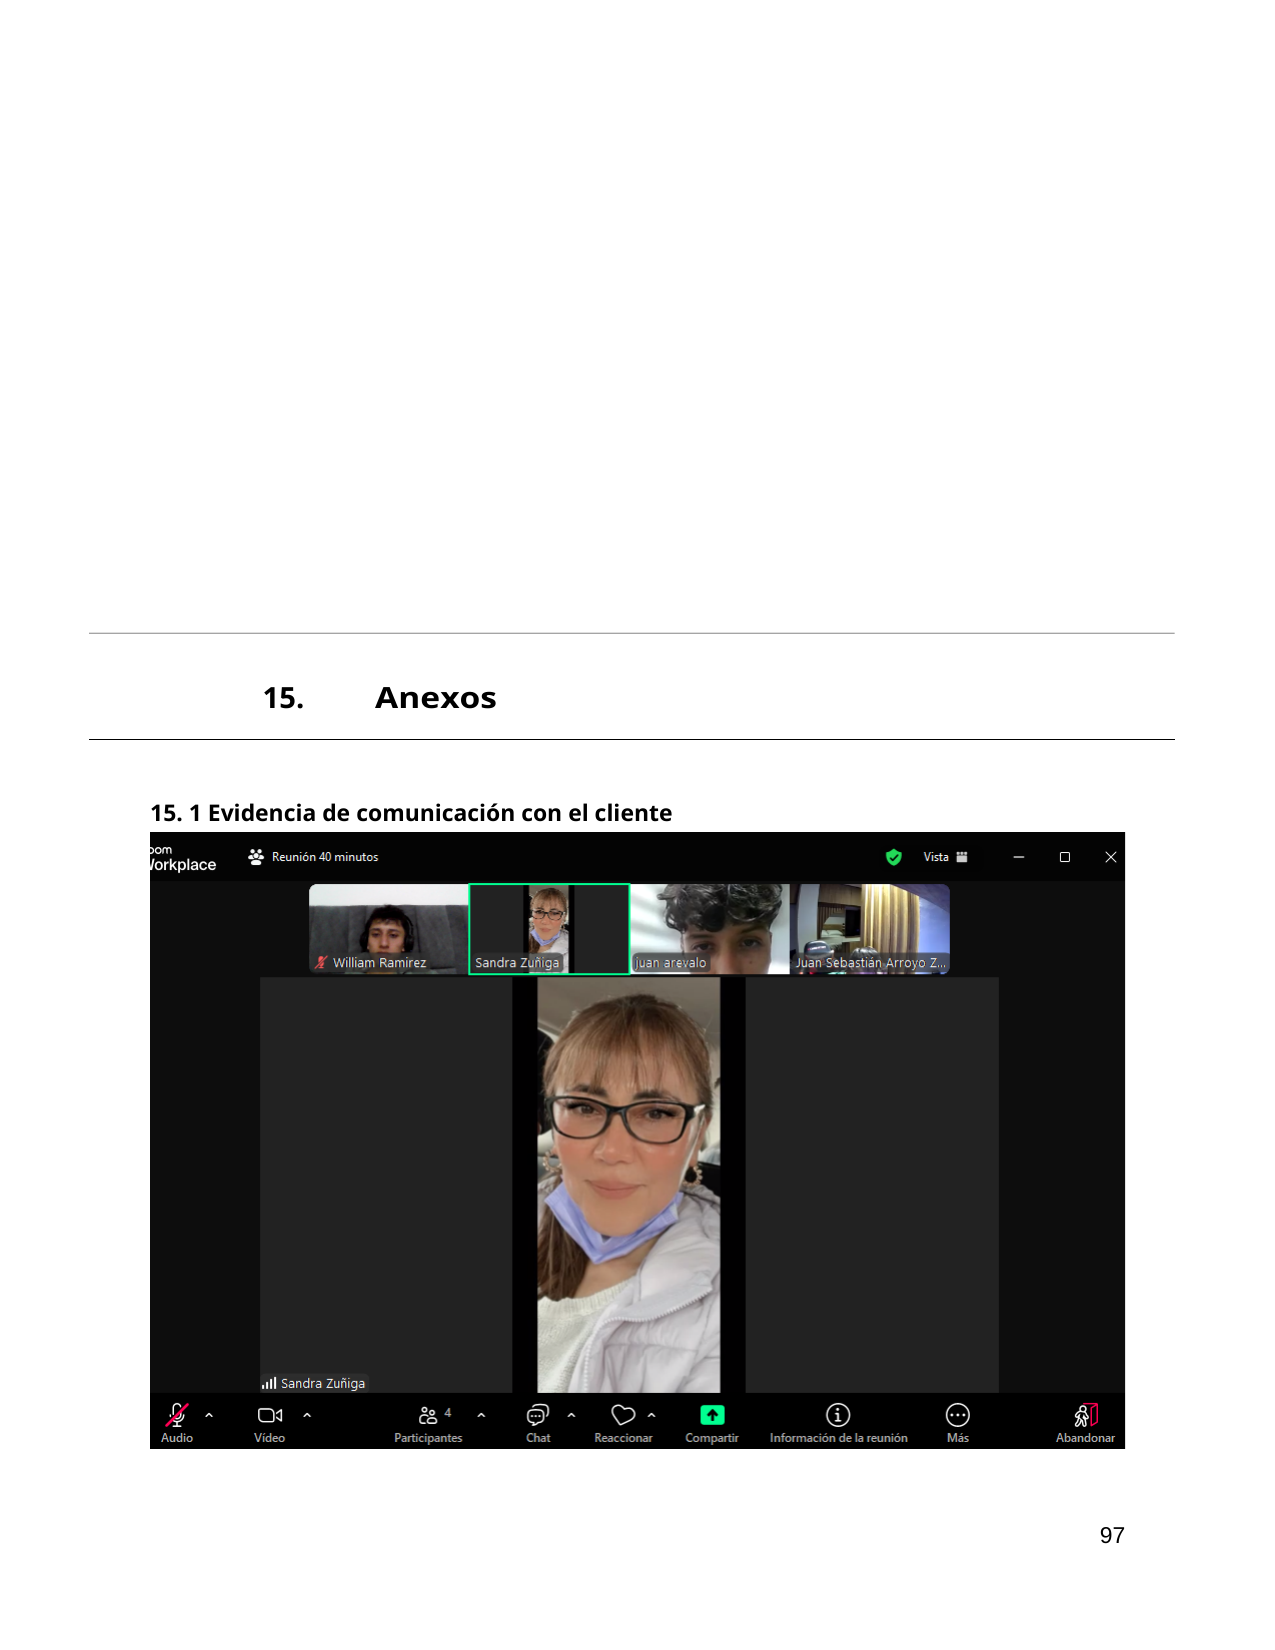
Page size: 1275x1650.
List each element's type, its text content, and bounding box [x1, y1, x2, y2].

list Anexos [262, 677, 1125, 717]
picture [150, 832, 1125, 1449]
text 15. 1 Evidencia de comunicación con el cliente [150, 797, 1125, 828]
